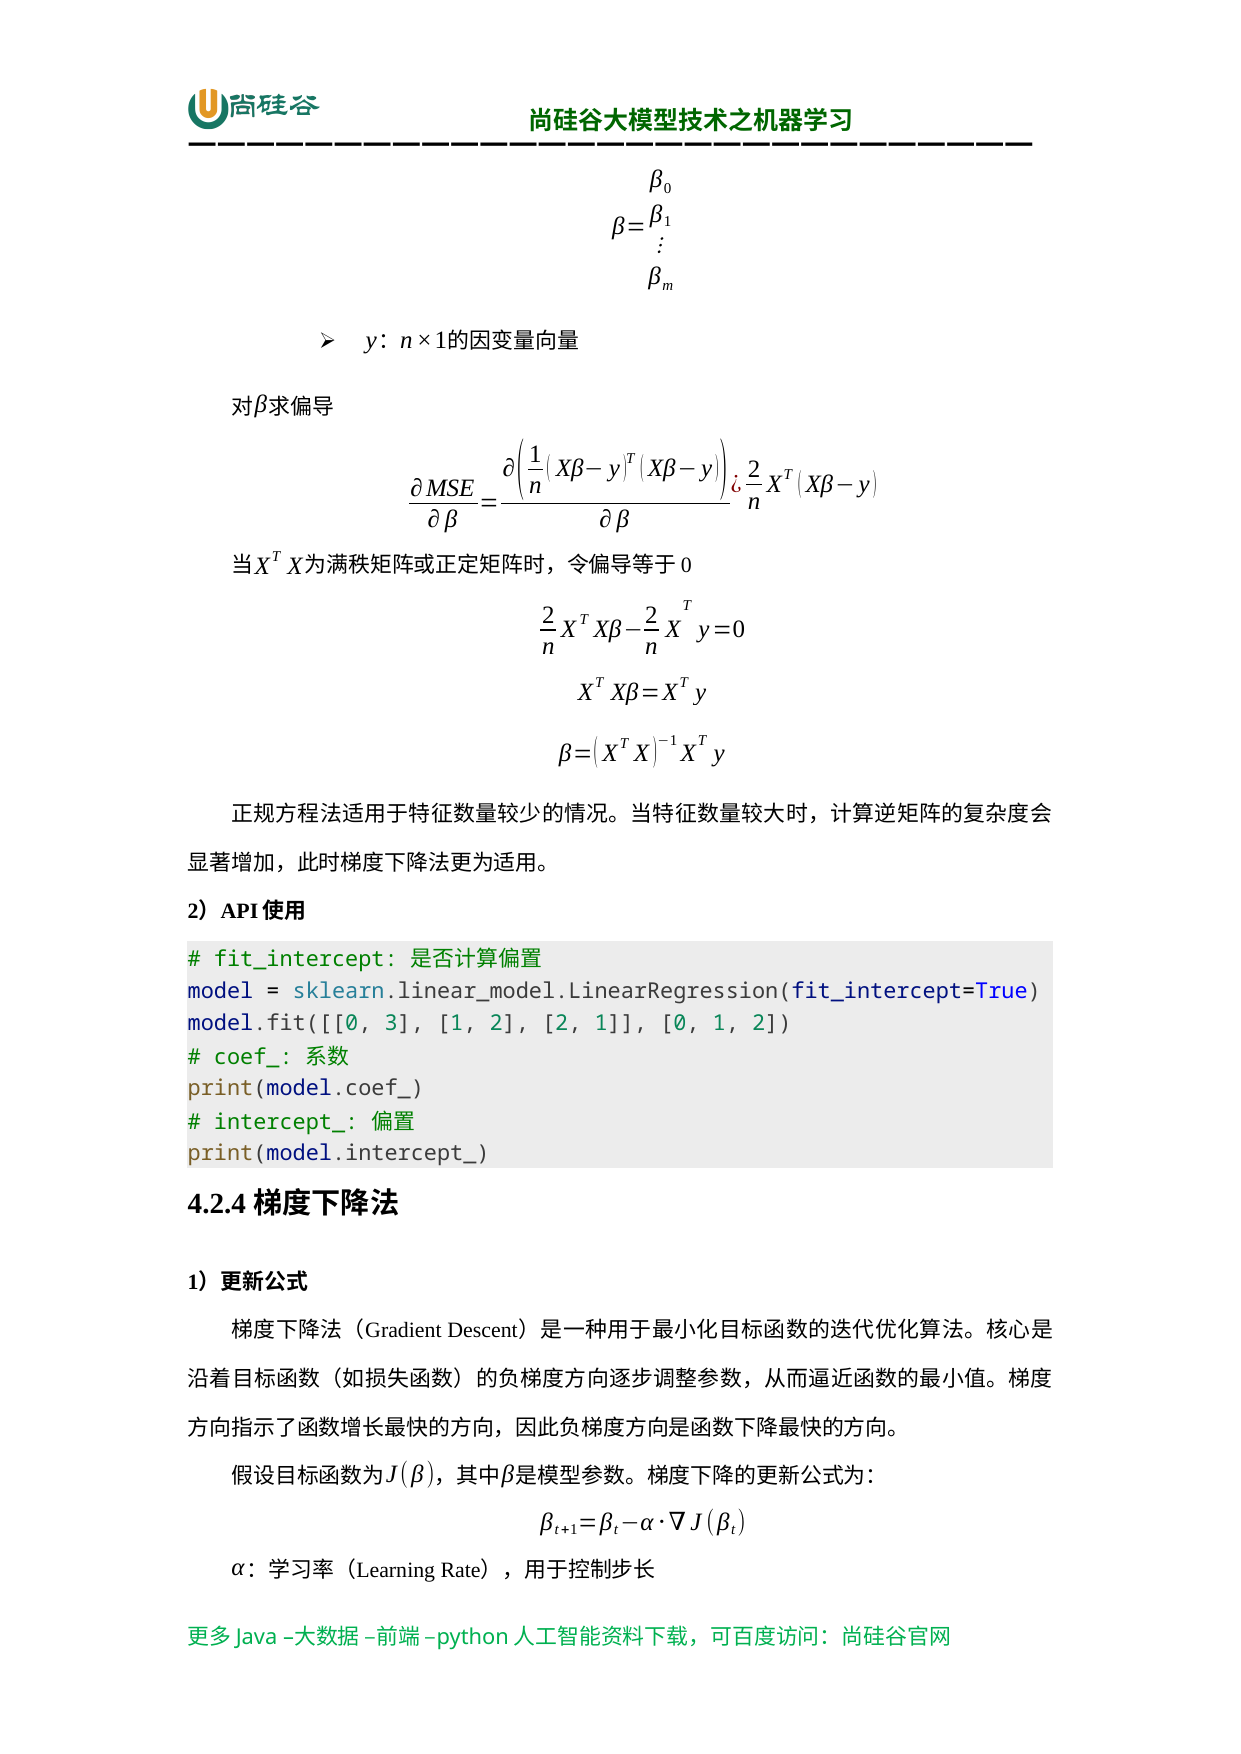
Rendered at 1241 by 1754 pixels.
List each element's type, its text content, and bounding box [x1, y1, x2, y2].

picture [187, 88, 321, 130]
text model = sklearn.linear_model.LinearRegression(fit_intercept=True) [187, 973, 1053, 1006]
text ：的因变量向量 [275, 307, 1053, 372]
text ：学习率（Learning Rate），用于控制步长 [187, 1551, 1053, 1584]
text 假设目标函数为，其中是模型参数。梯度下降的更新公式为： [187, 1458, 1053, 1490]
text 梯度下降法 [187, 1168, 1053, 1233]
text # coef_: 系数 [187, 1038, 1053, 1071]
text 正规方程法适用于特征数量较少的情况。当特征数量较大时，计算逆矩阵的复杂度会显著增加，此时梯度下降法更为适用。 [187, 795, 1053, 877]
text print(model.coef_) [187, 1071, 1053, 1103]
text 更新公式 [187, 1264, 1053, 1296]
text model.fit([[0, 3], [1, 2], [2, 1]], [0, 1, 2]) [187, 1006, 1053, 1038]
text # fit_intercept: 是否计算偏置 [187, 941, 1053, 973]
text 对求偏导 [187, 388, 1053, 421]
text 当为满秩矩阵或正定矩阵时，令偏导等于0 [187, 547, 1053, 579]
text print(model.intercept_) [187, 1136, 1053, 1168]
text API使用 [187, 892, 1053, 925]
text # intercept_: 偏置 [187, 1103, 1053, 1136]
text 梯度下降法（Gradient Descent）是一种用于最小化目标函数的迭代优化算法。核心是沿着目标函数（如损失函数）的负梯度方向逐步调整参数，从而逼近函数的最小值。梯度方向指示了函数增长最快的方向，因此负梯度方向是函数下降最快的方向。 [187, 1312, 1053, 1442]
